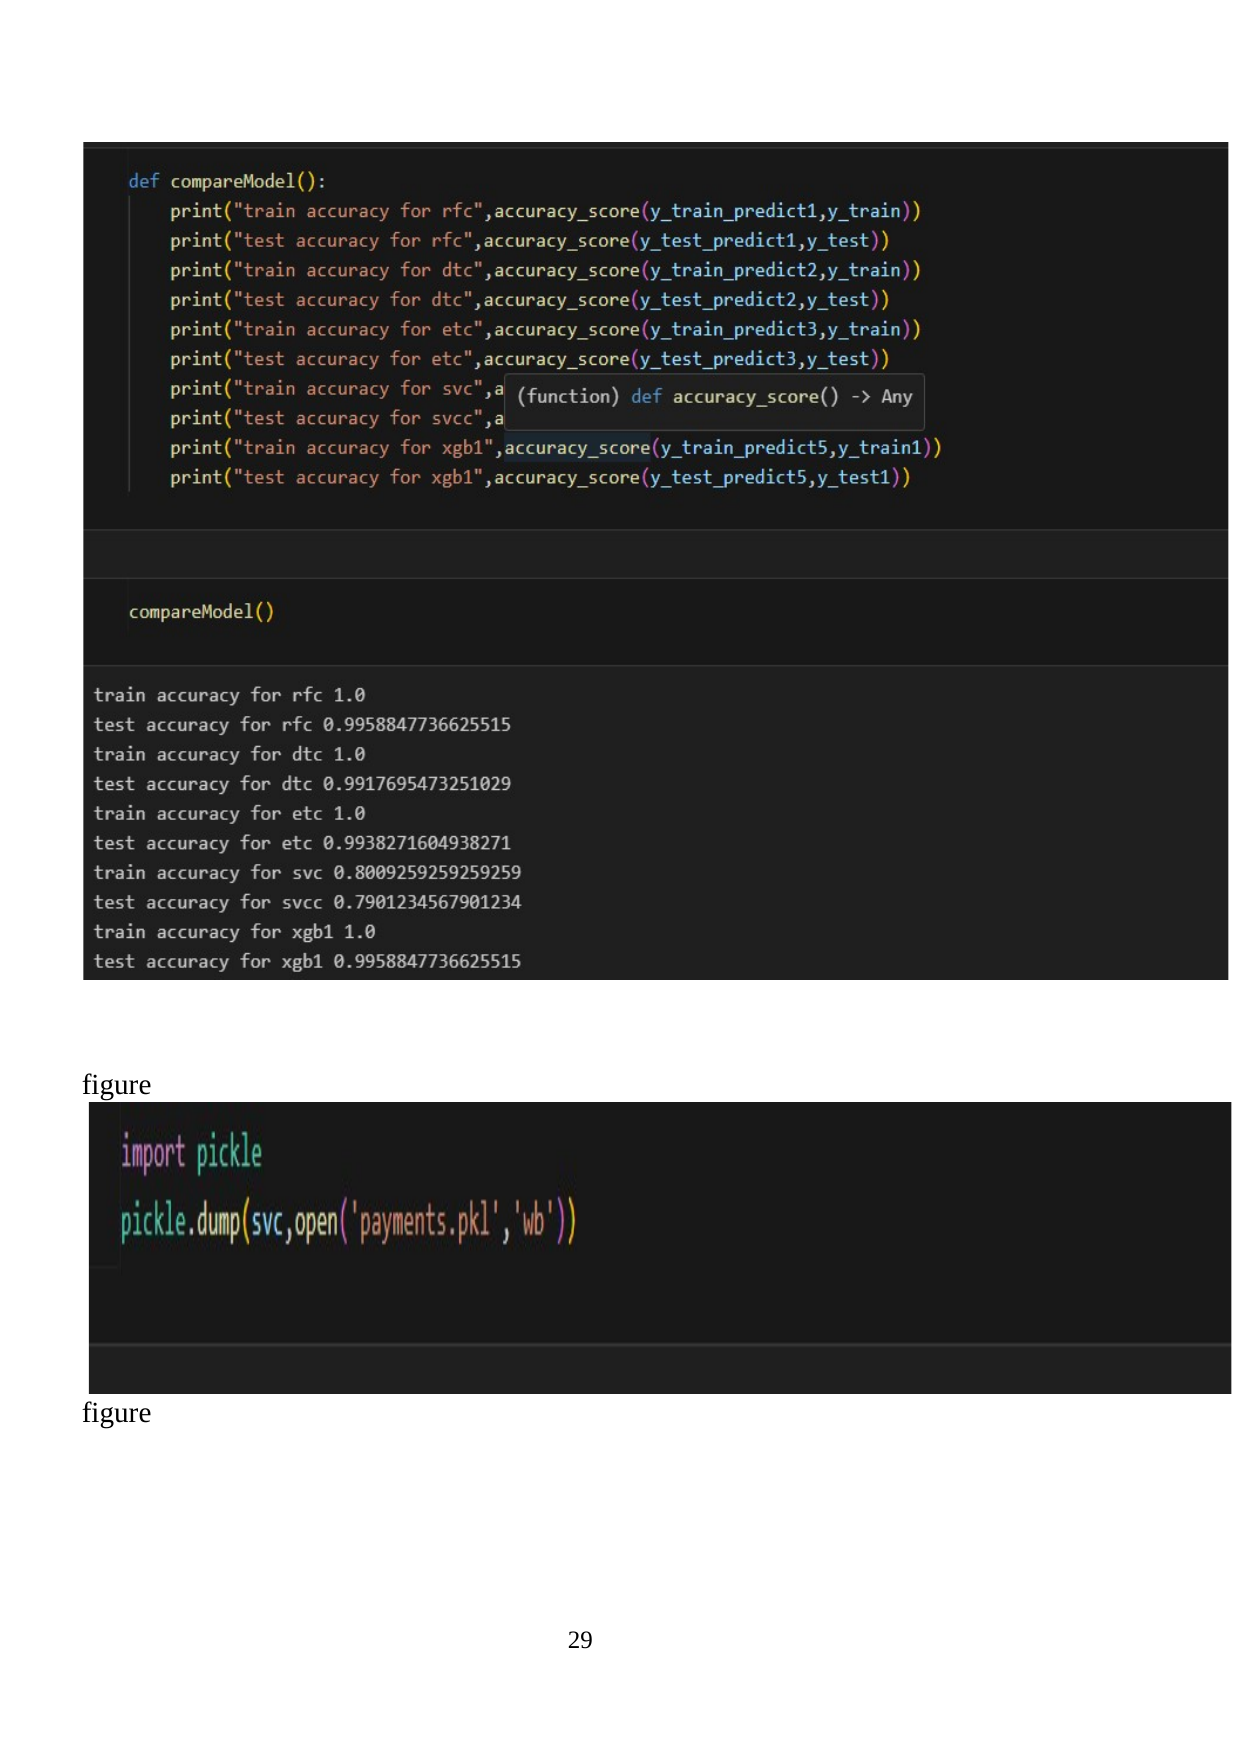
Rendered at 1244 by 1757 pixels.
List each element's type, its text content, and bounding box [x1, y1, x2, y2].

picture [83, 142, 1229, 980]
text figure [82, 1396, 1240, 1429]
text figure [82, 1067, 1240, 1101]
picture [88, 1102, 1232, 1394]
